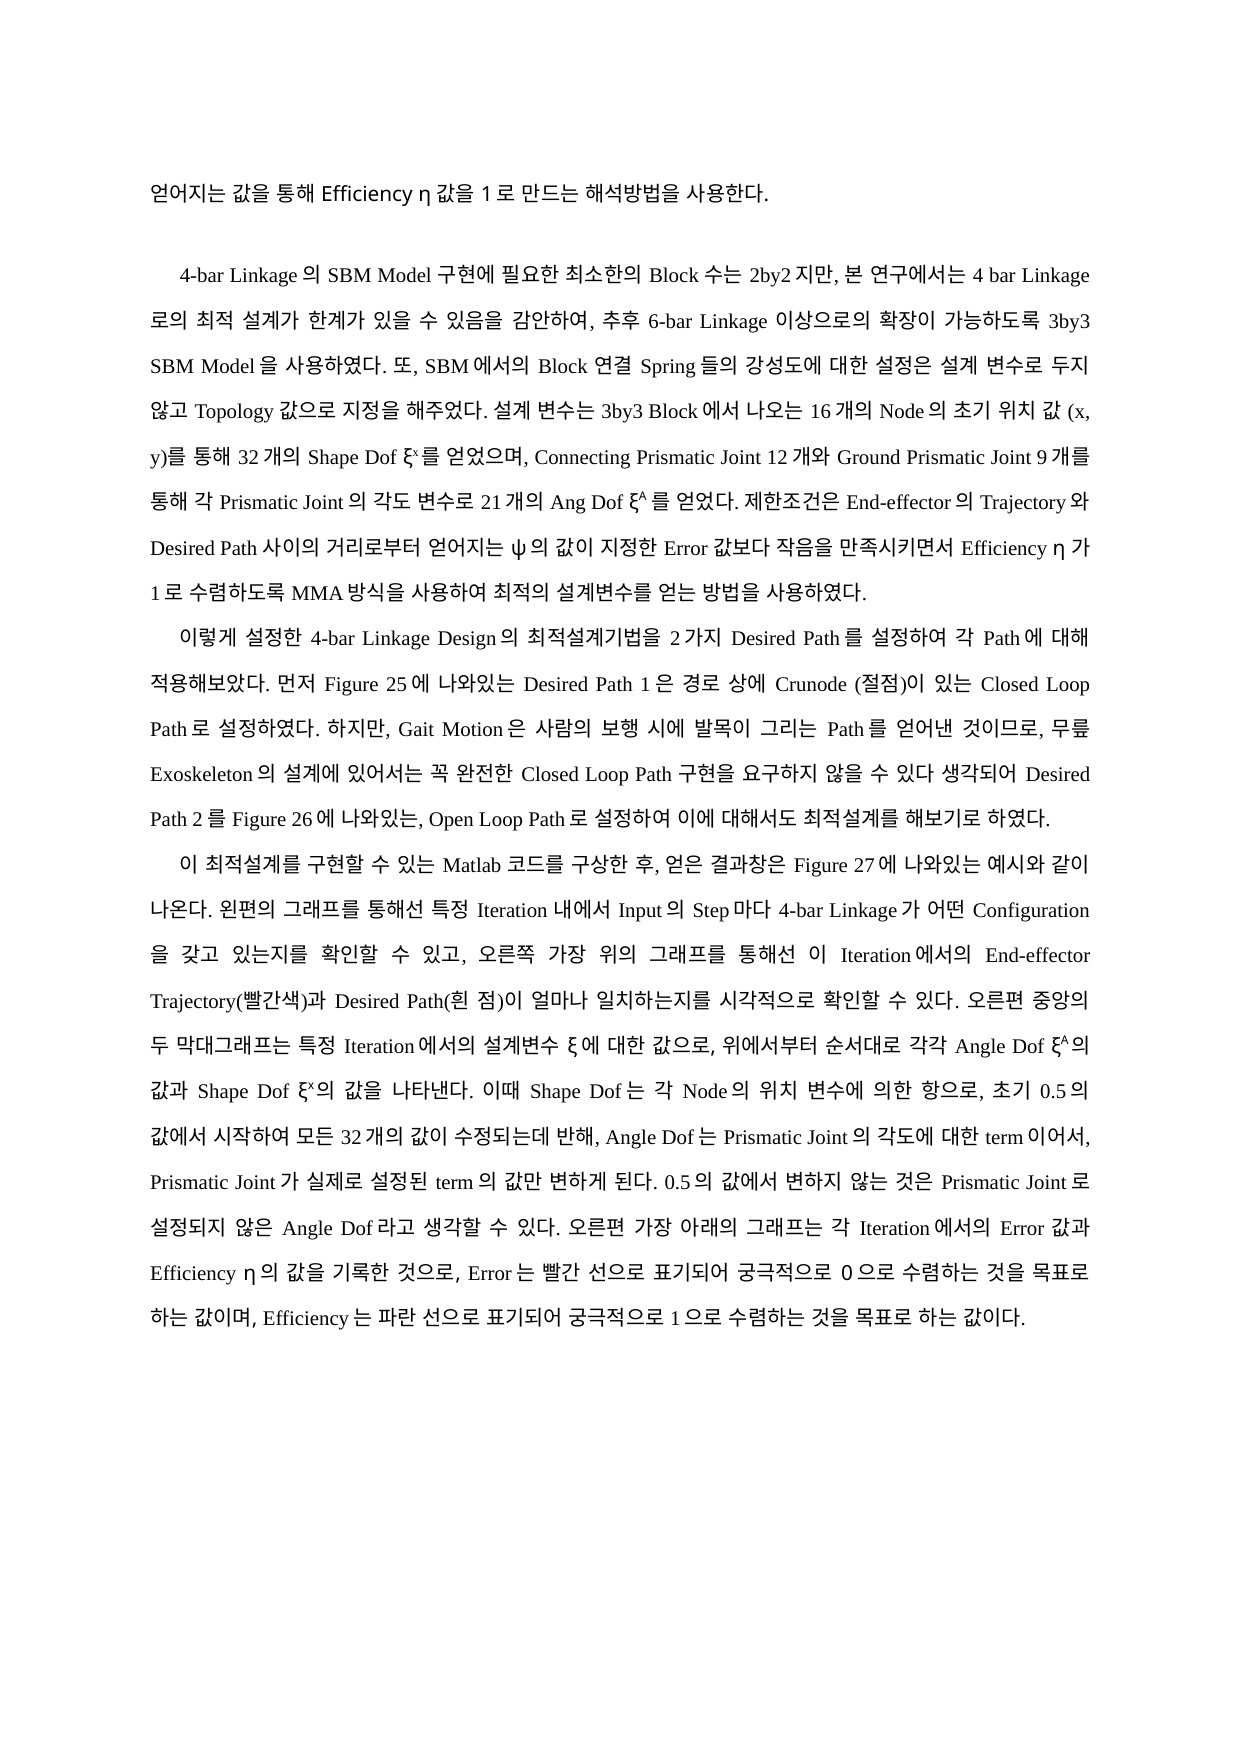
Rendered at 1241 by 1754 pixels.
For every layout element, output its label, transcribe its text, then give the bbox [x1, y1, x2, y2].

text 이렇게 설정한 4-bar Linkage Design의 최적설계기법을 2가지 Desired Path를 설정하여 각 Path에 대해 적용해보았다. 먼저 Figure 25에 나와있는 Desired Path 1은 경로 상에 Crunode (절점)이 있는 Closed Loop Path로 설정하였다. 하지만, Gait Motion은 사람의 보행 시에 발목이 그리는 Path를 얻어낸 것이므로, 무릎 Exoskeleton의 설계에 있어서는 꼭 완전한 Closed Loop Path 구현을 요구하지 않을 수 있다 생각되어 Desired Path 2를 Figure 26에 나와있는, Open Loop Path로 설정하여 이에 대해서도 최적설계를 해보기로 하였다. [150, 621, 1090, 833]
text 4-bar Linkage의 SBM Model 구현에 필요한 최소한의 Block 수는 2by2지만, 본 연구에서는 4 bar Linkage로의 최적 설계가 한계가 있을 수 있음을 감안하여, 추후 6-bar Linkage 이상으로의 확장이 가능하도록 3by3 SBM Model을 사용하였다. 또, SBM에서의 Block 연결 Spring들의 강성도에 대한 설정은 설계 변수로 두지 않고 Topology 값으로 지정을 해주었다. 설계 변수는 3by3 Block에서 나오는 16개의 Node의 초기 위치 값 (x, y)를 통해 32개의 Shape Dof ξx를 얻었으며, Connecting Prismatic Joint 12개와 Ground Prismatic Joint 9개를 통해 각 Prismatic Joint의 각도 변수로 21개의 Ang Dof ξA 를 얻었다. 제한조건은 End-effector의 Trajectory와 Desired Path 사이의 거리로부터 얻어지는 ψ의 값이 지정한 Error 값보다 작음을 만족시키면서 Efficiency η 가 1로 수렴하도록 MMA 방식을 사용하여 최적의 설계변수를 얻는 방법을 사용하였다. [150, 259, 1090, 606]
text 이 최적설계를 구현할 수 있는 Matlab 코드를 구상한 후, 얻은 결과창은 Figure 27에 나와있는 예시와 같이 나온다. 왼편의 그래프를 통해선 특정 Iteration 내에서 Input의 Step마다 4-bar Linkage가 어떤 Configuration을 갖고 있는지를 확인할 수 있고, 오른쪽 가장 위의 그래프를 통해선 이 Iteration에서의 End-effector Trajectory(빨간색)과 Desired Path(흰 점)이 얼마나 일치하는지를 시각적으로 확인할 수 있다. 오른편 중앙의 두 막대그래프는 특정 Iteration에서의 설계변수 ξ에 대한 값으로, 위에서부터 순서대로 각각 Angle Dof ξA의 값과 Shape Dof ξx의 값을 나타낸다. 이때 Shape Dof는 각 Node의 위치 변수에 의한 항으로, 초기 0.5의 값에서 시작하여 모든 32개의 값이 수정되는데 반해, Angle Dof는 Prismatic Joint의 각도에 대한 term이어서, Prismatic Joint가 실제로 설정된 term의 값만 변하게 된다. 0.5의 값에서 변하지 않는 것은 Prismatic Joint로 설정되지 않은 Angle Dof라고 생각할 수 있다. 오른편 가장 아래의 그래프는 각 Iteration에서의 Error 값과 Efficiency η의 값을 기록한 것으로, Error는 빨간 선으로 표기되어 궁극적으로 0으로 수렴하는 것을 목표로 하는 값이며, Efficiency는 파란 선으로 표기되어 궁극적으로 1으로 수렴하는 것을 목표로 하는 값이다. [150, 848, 1090, 1332]
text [150, 177, 1090, 207]
